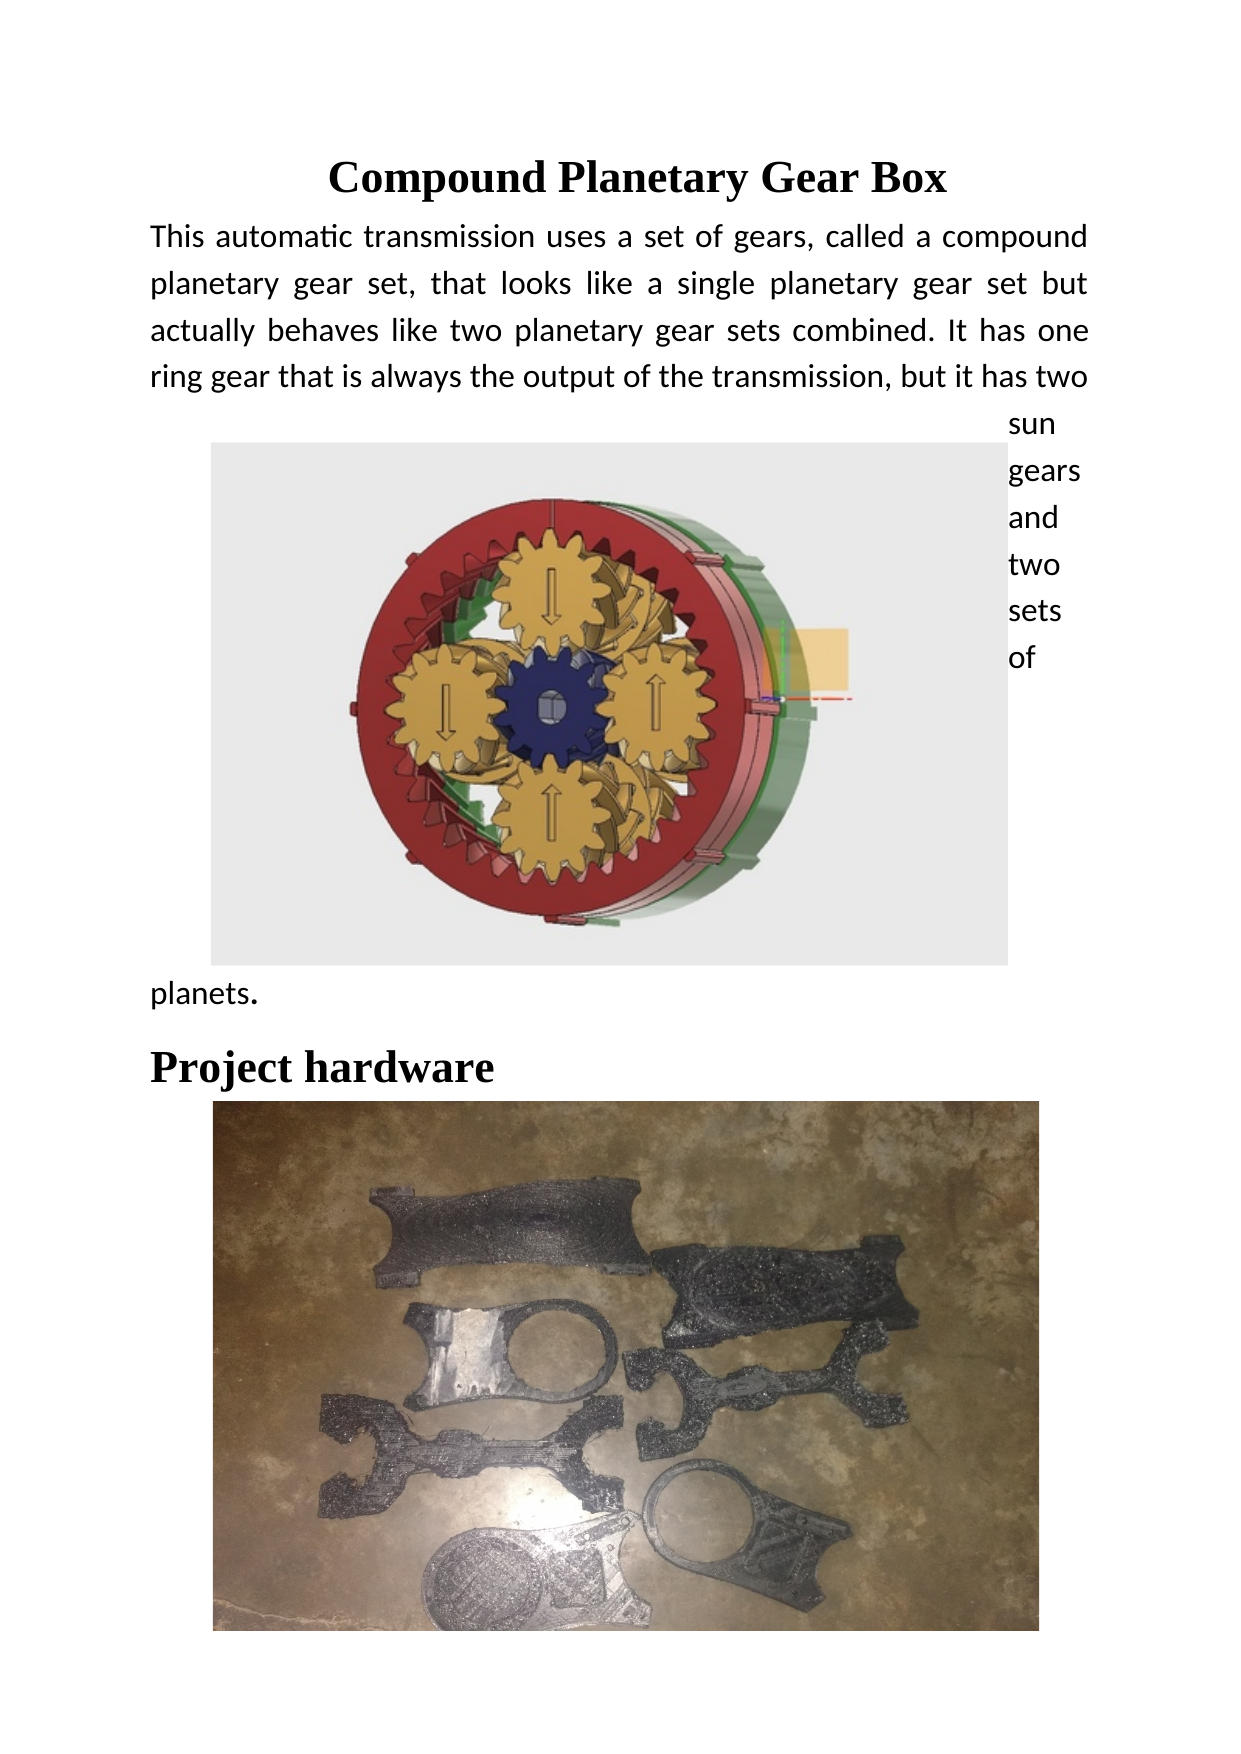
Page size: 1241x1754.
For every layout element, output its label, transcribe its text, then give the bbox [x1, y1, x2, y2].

text Project hardware [150, 1040, 1090, 1093]
picture [211, 438, 1008, 973]
picture [212, 1101, 1040, 1631]
subtitle Compound Planetary Gear Box [150, 150, 1090, 203]
